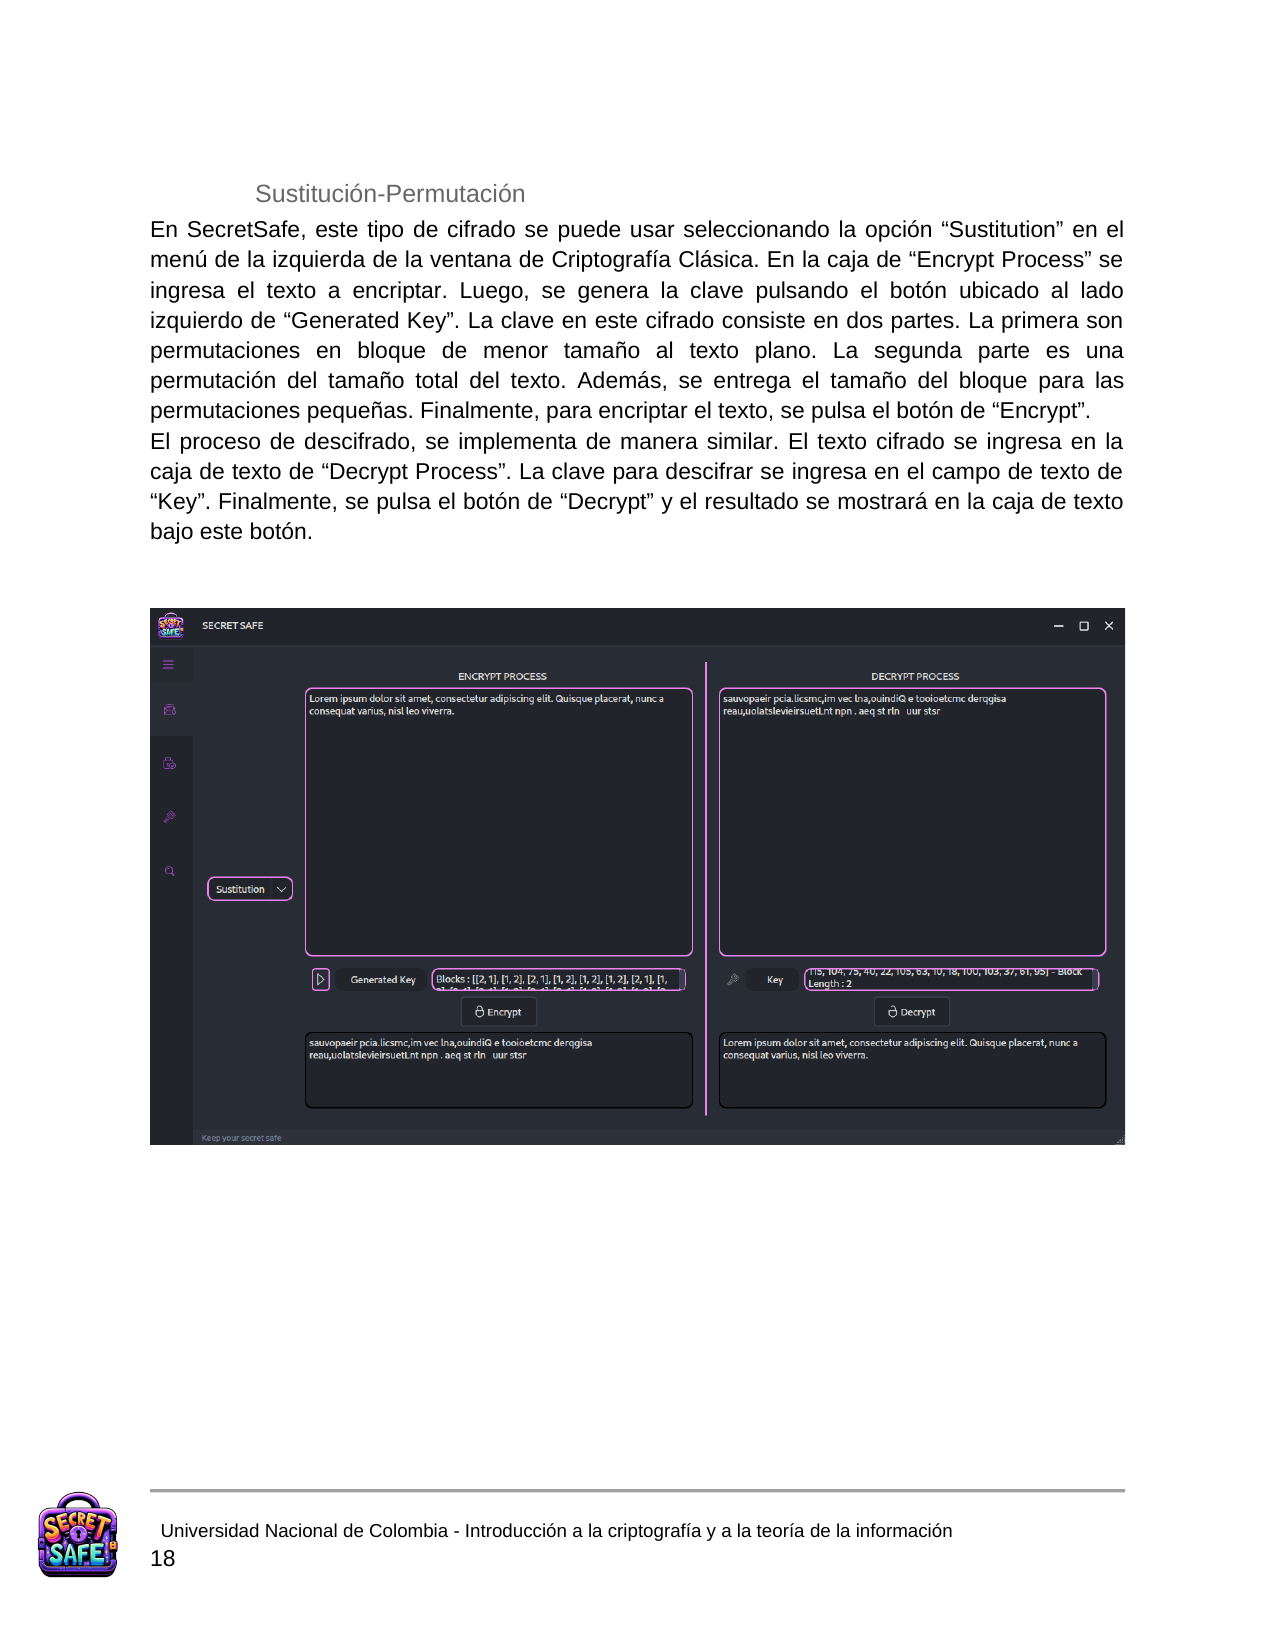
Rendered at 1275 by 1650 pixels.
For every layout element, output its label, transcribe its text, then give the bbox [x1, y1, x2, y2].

picture [28, 1486, 125, 1583]
subtitle Sustitución-Permutación [255, 179, 1125, 208]
text En SecretSafe, este tipo de cifrado se puede usar seleccionando la opción “Sustitution” en el menú de la izquierda de la ventana de Criptografía Clásica. En la caja de “Encrypt Process” se ingresa el texto a encriptar. Luego, se genera la clave pulsando el botón ubicado al lado izquierdo de “Generated Key”. La clave en este cifrado consiste en dos partes. La primera son permutaciones en bloque de menor tamaño al texto plano. La segunda parte es una permutación del tamaño total del texto. Además, se entrega el tamaño del bloque para las permutaciones pequeñas. Finalmente, para encriptar el texto, se pulsa el botón de “Encrypt”. [150, 216, 1125, 424]
text El proceso de descifrado, se implementa de manera similar. El texto cifrado se ingresa en la caja de texto de “Decrypt Process”. La clave para descifrar se ingresa en el campo de texto de “Key”. Finalmente, se pulsa el botón de “Decrypt” y el resultado se mostrará en la caja de texto bajo este botón. [150, 428, 1125, 545]
picture [150, 608, 1125, 1145]
